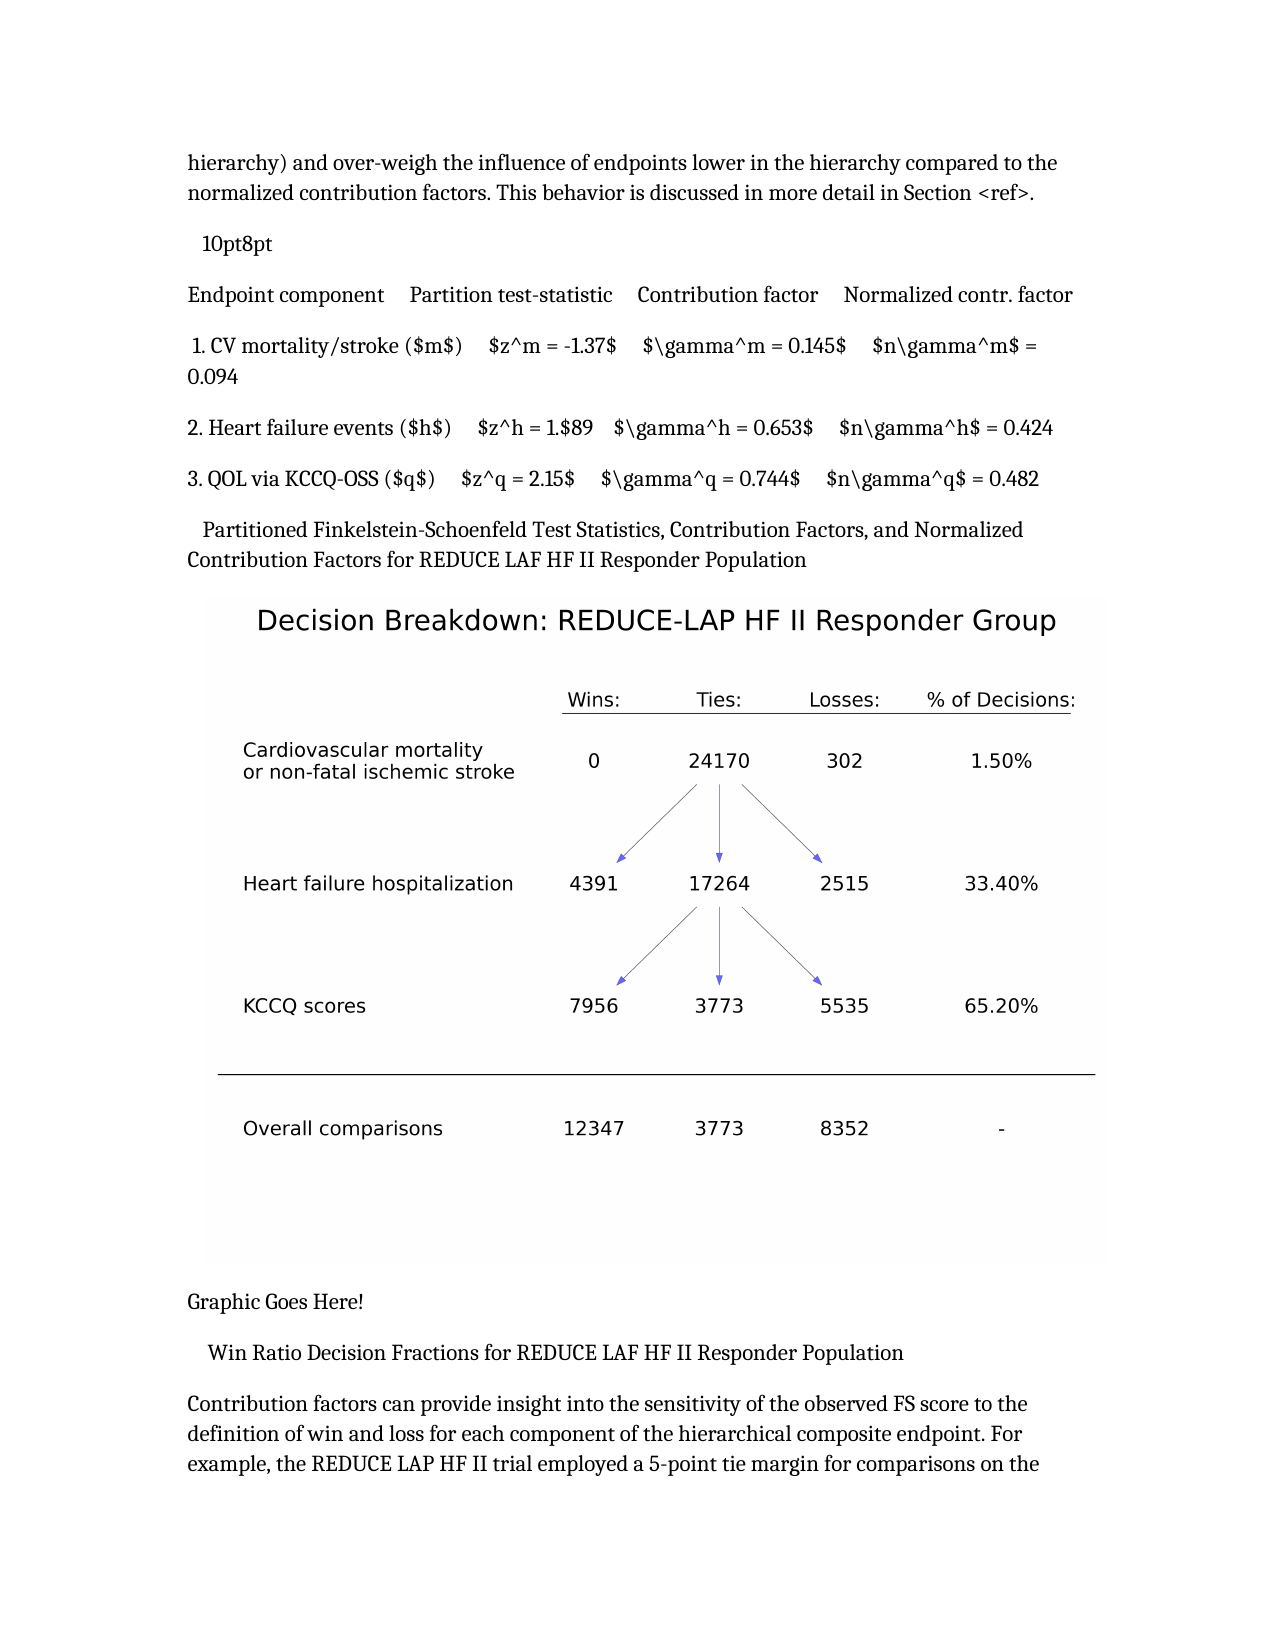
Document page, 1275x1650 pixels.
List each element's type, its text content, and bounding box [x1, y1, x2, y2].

text Win Ratio Decision Fractions for REDUCE LAF HF II Responder Population [187, 1339, 1087, 1366]
text Endpoint component Partition test-statistic Contribution factor Normalized contr. factor [187, 282, 1087, 309]
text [187, 1391, 1087, 1477]
picture [206, 597, 1107, 1264]
text Partitioned Finkelstein-Schoenfeld Test Statistics, Contribution Factors, and Normalized Contribution Factors for REDUCE LAF HF II Responder Population [187, 517, 1087, 573]
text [187, 150, 1087, 207]
text 10pt8pt [187, 231, 1087, 258]
text 2. Heart failure events ($h$) $z^h = 1.$89 $\gamma^h = 0.653$ $n\gamma^h$ = 0.424 [187, 414, 1087, 441]
text 1. CV mortality/stroke ($m$) $z^m = -1.37$ $\gamma^m = 0.145$ $n\gamma^m$ = 0.094 [187, 333, 1087, 390]
text 3. QOL via KCCQ-OSS ($q$) $z^q = 2.15$ $\gamma^q = 0.744$ $n\gamma^q$ = 0.482 [187, 466, 1087, 492]
text Graphic Goes Here! [187, 1288, 1087, 1315]
